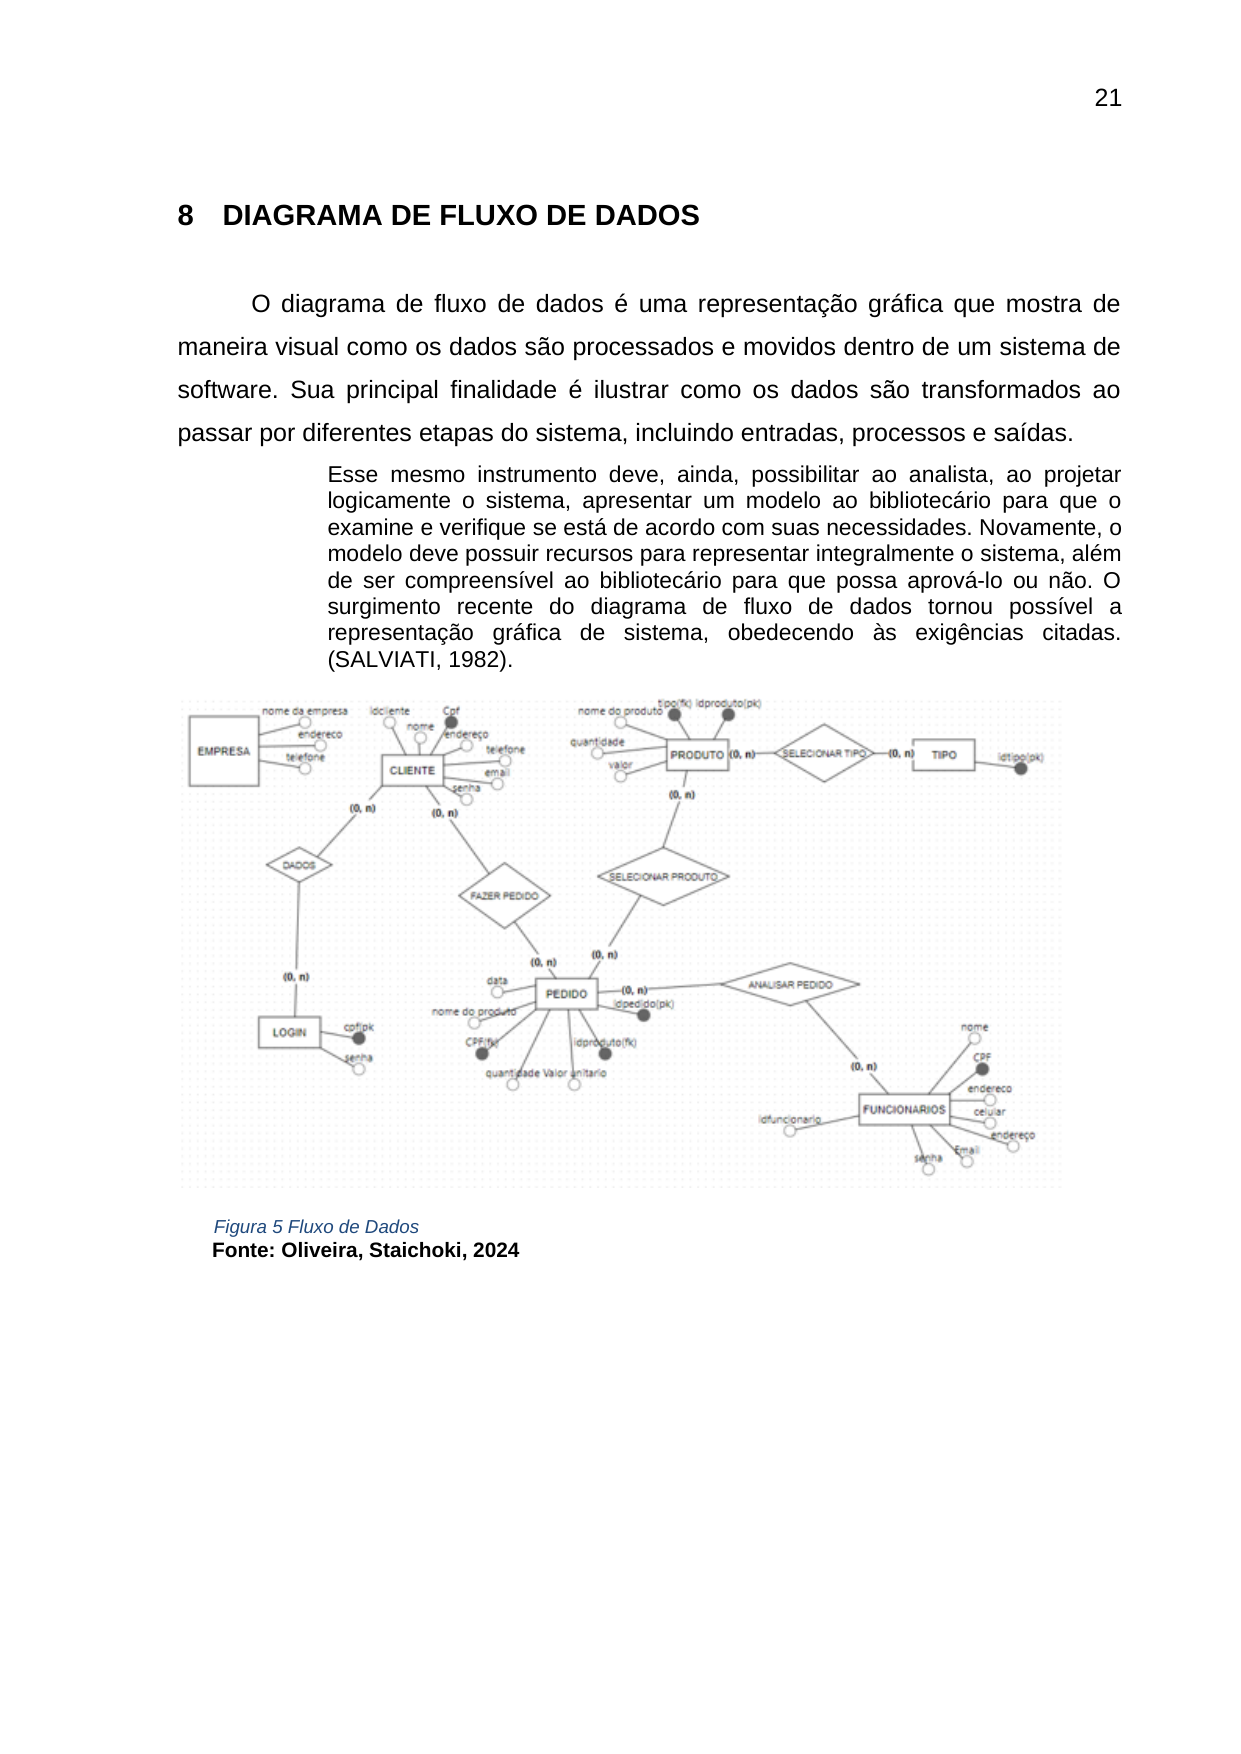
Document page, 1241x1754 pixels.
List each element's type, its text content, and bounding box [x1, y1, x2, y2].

text Figura 5 Fluxo de Dados [177, 1216, 1122, 1238]
text Fonte: Oliveira, Staichoki, 2024 [177, 1238, 1122, 1262]
subtitle Diagrama de Fluxo de dados [177, 198, 1122, 231]
picture [177, 698, 1065, 1188]
text O diagrama de fluxo de dados é uma representação gráfica que mostra de maneira visual como os dados são processados e movidos dentro de um sistema de software. Sua principal finalidade é ilustrar como os dados são transformados ao passar por diferentes etapas do sistema, incluindo entradas, processos e saídas. [177, 289, 1122, 447]
text Esse mesmo instrumento deve, ainda, possibilitar ao analista, ao projetar logicamente o sistema, apresentar um modelo ao bibliotecário para que o examine e verifique se está de acordo com suas necessidades. Novamente, o modelo deve possuir recursos para representar integralmente o sistema, além de ser compreensível ao bibliotecário para que possa aprová-lo ou não. O surgimento recente do diagrama de fluxo de dados tornou possível a representação gráfica de sistema, obedecendo às exigências citadas. (SALVIATI, 1982). [327, 461, 1122, 672]
